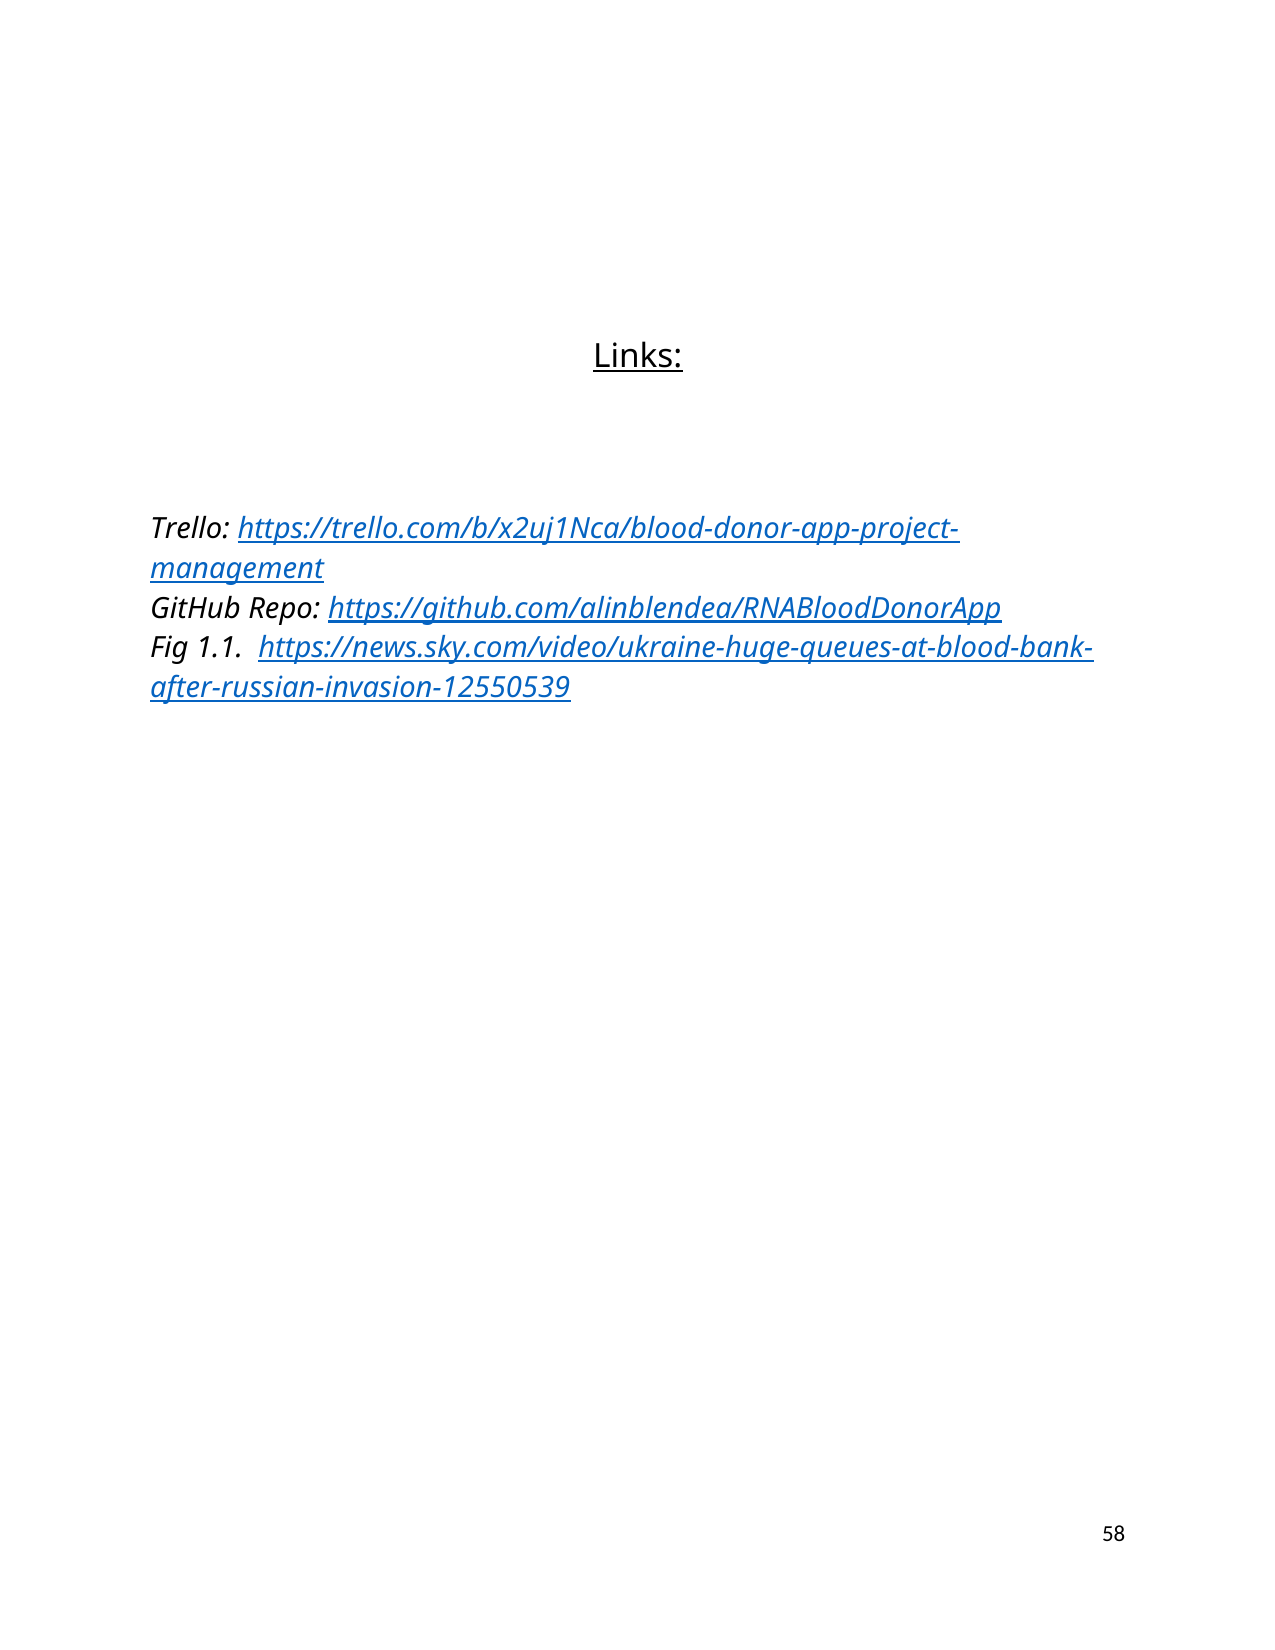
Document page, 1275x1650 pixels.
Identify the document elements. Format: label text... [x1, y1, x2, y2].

text Fig 1.1. https://news.sky.com/video/ukraine-huge-queues-at-blood-bank-after-russian-invasion-12550539 [150, 627, 1125, 706]
text Trello: https://trello.com/b/x2uj1Nca/blood-donor-app-project-management [150, 508, 1125, 587]
text GitHub Repo: https://github.com/alinblendea/RNABloodDonorApp [150, 587, 1125, 627]
text Links: [150, 332, 1125, 377]
